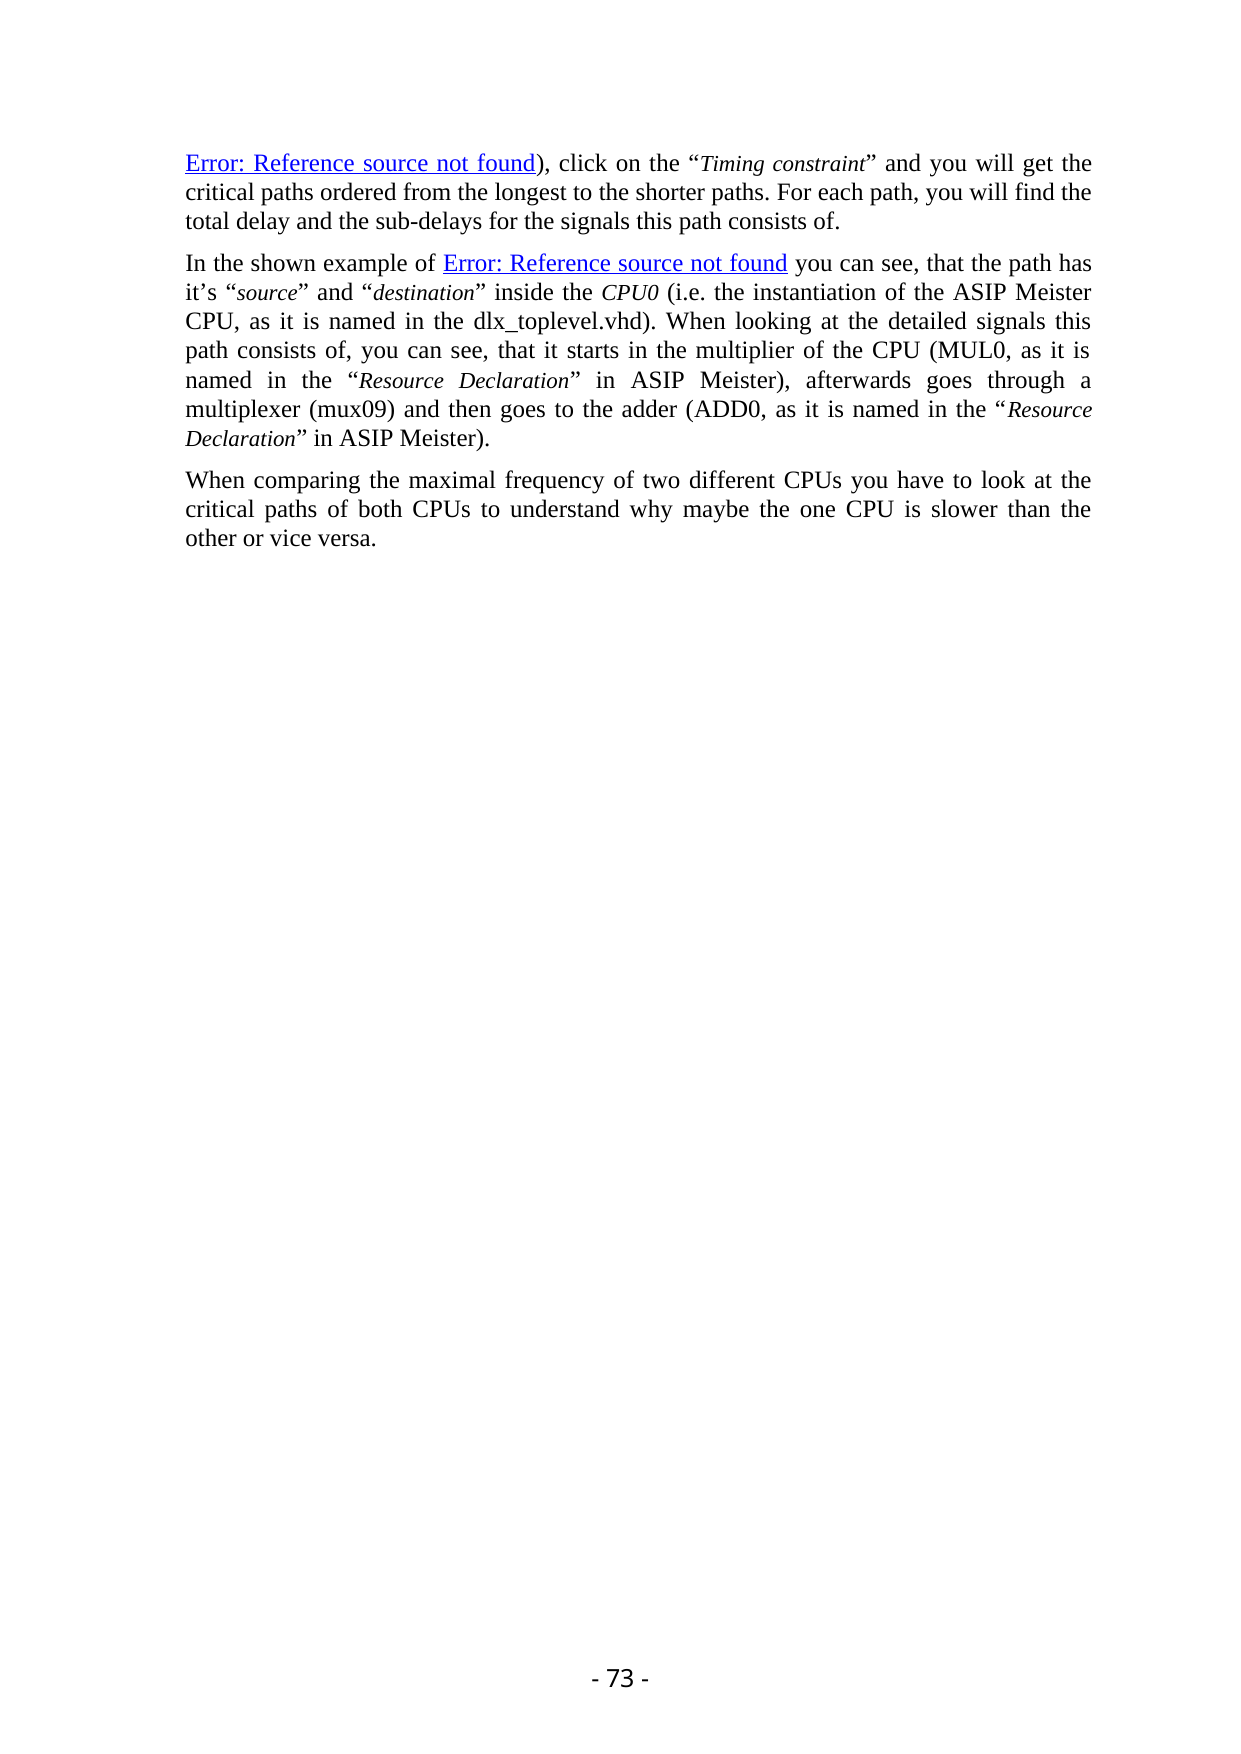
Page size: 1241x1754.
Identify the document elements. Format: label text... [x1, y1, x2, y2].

text When comparing the maximal frequency of two different CPUs you have to look at the critical paths of both CPUs to understand why maybe the one CPU is slower than the other or vice versa. [185, 464, 1092, 552]
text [185, 148, 1092, 235]
